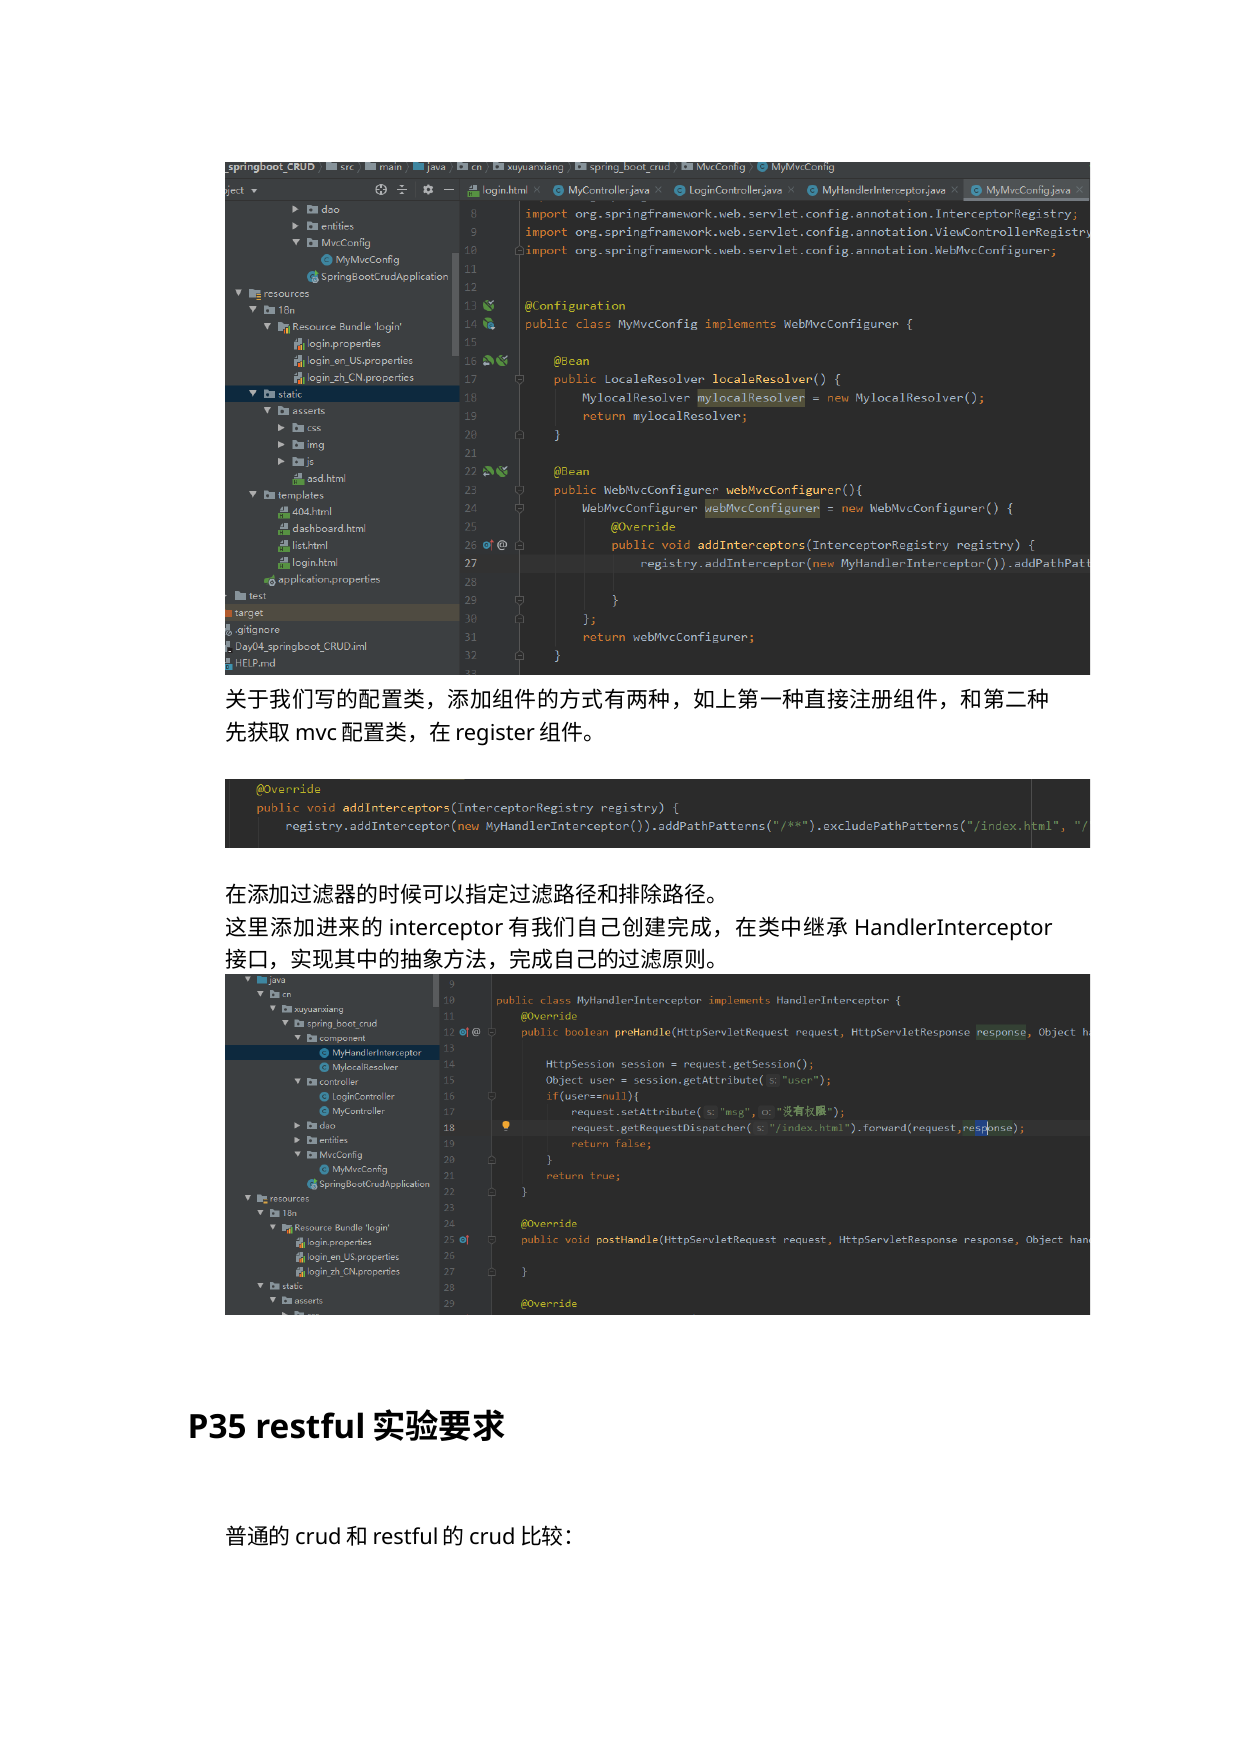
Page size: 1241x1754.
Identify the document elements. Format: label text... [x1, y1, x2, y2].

list 关于我们写的配置类，添加组件的方式有两种，如上第一种直接注册组件，和第二种先获取mvc配置类，在register组件。 [225, 682, 1053, 747]
list 这里添加进来的interceptor有我们自己创建完成，在类中继承HandlerInterceptor接口，实现其中的抽象方法，完成自己的过滤原则。 [225, 909, 1053, 974]
picture [225, 974, 1091, 1315]
picture [225, 779, 1091, 848]
list 普通的crud和restful的crud比较： [225, 1519, 1053, 1551]
list 在添加过滤器的时候可以指定过滤路径和排除路径。 [225, 877, 1053, 909]
subtitle P35 restful实验要求 [187, 1392, 1053, 1457]
picture [225, 162, 1091, 675]
